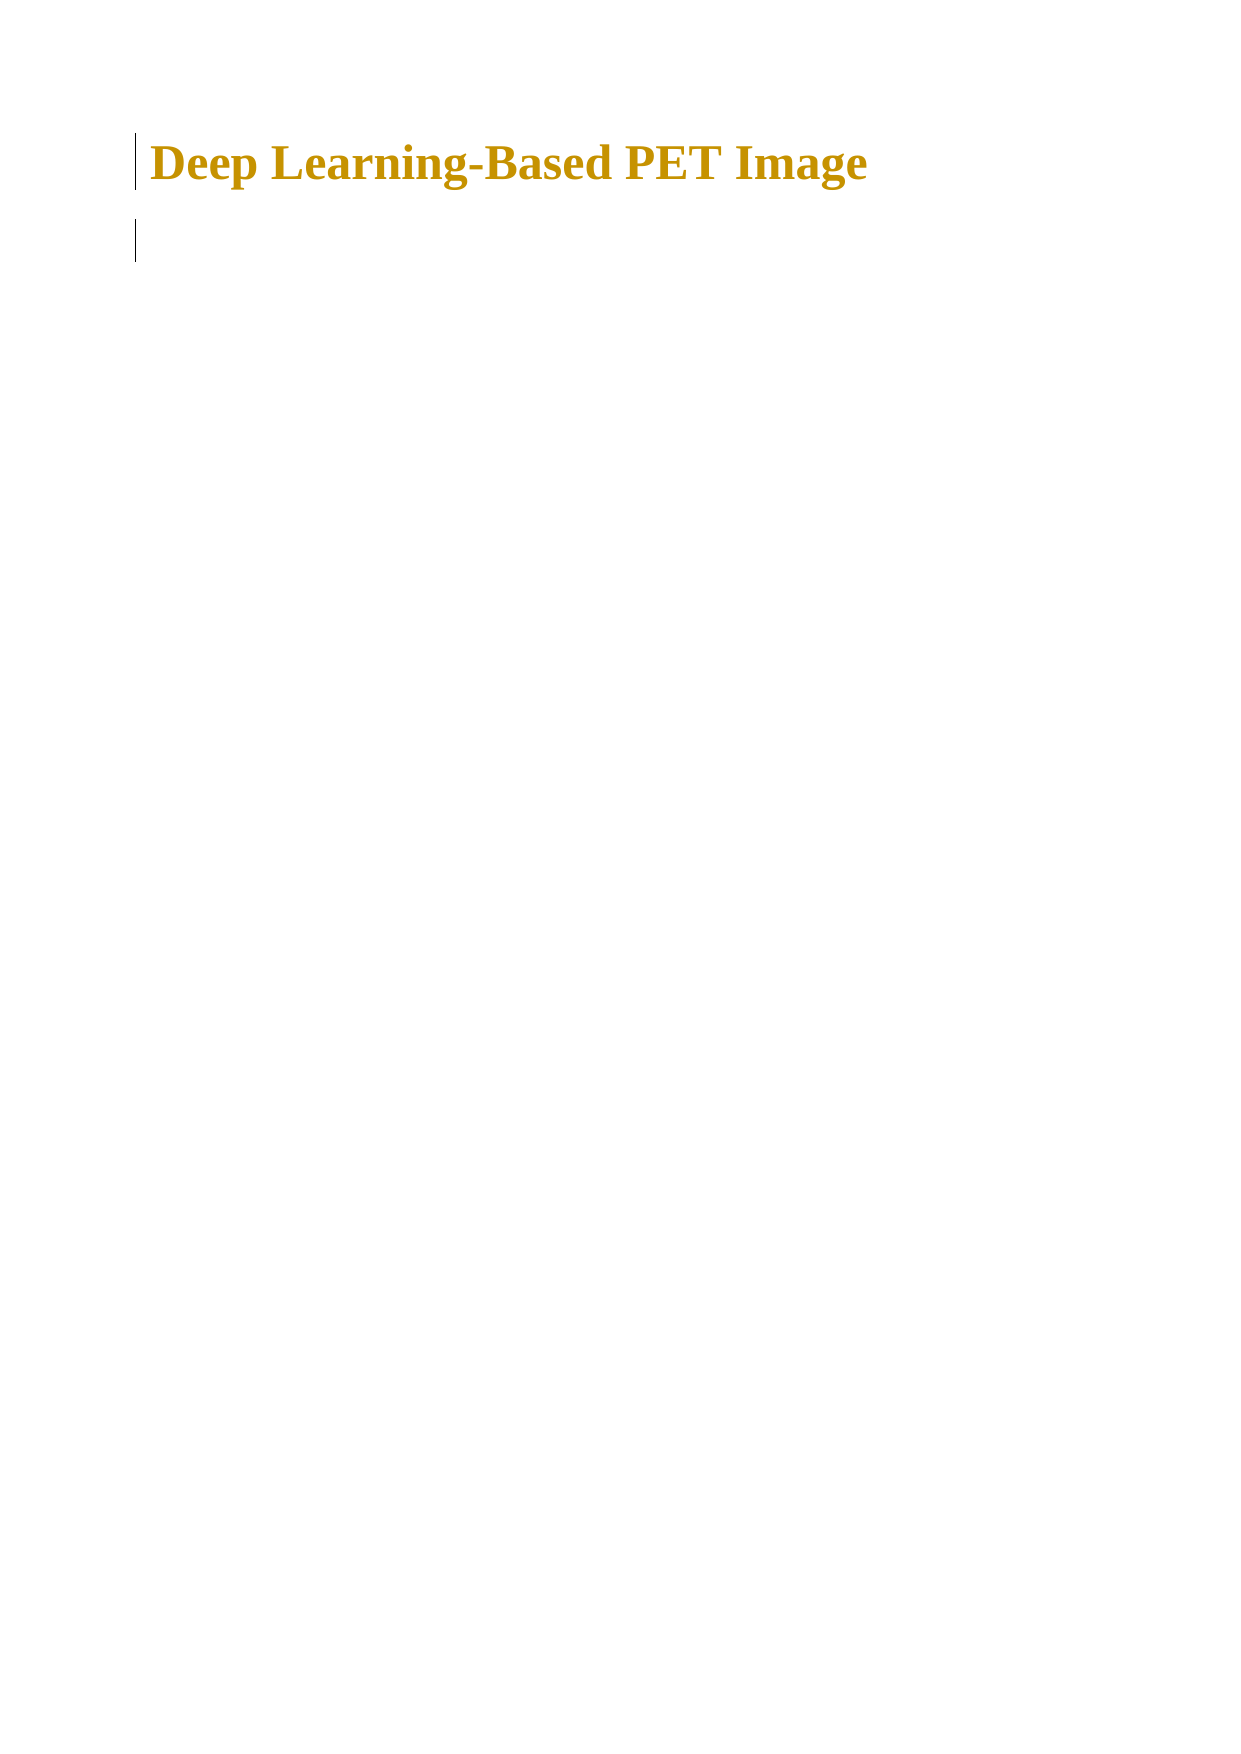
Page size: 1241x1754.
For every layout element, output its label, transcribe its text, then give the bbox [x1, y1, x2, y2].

text Deep Learning-Based PET Image [150, 133, 1090, 190]
